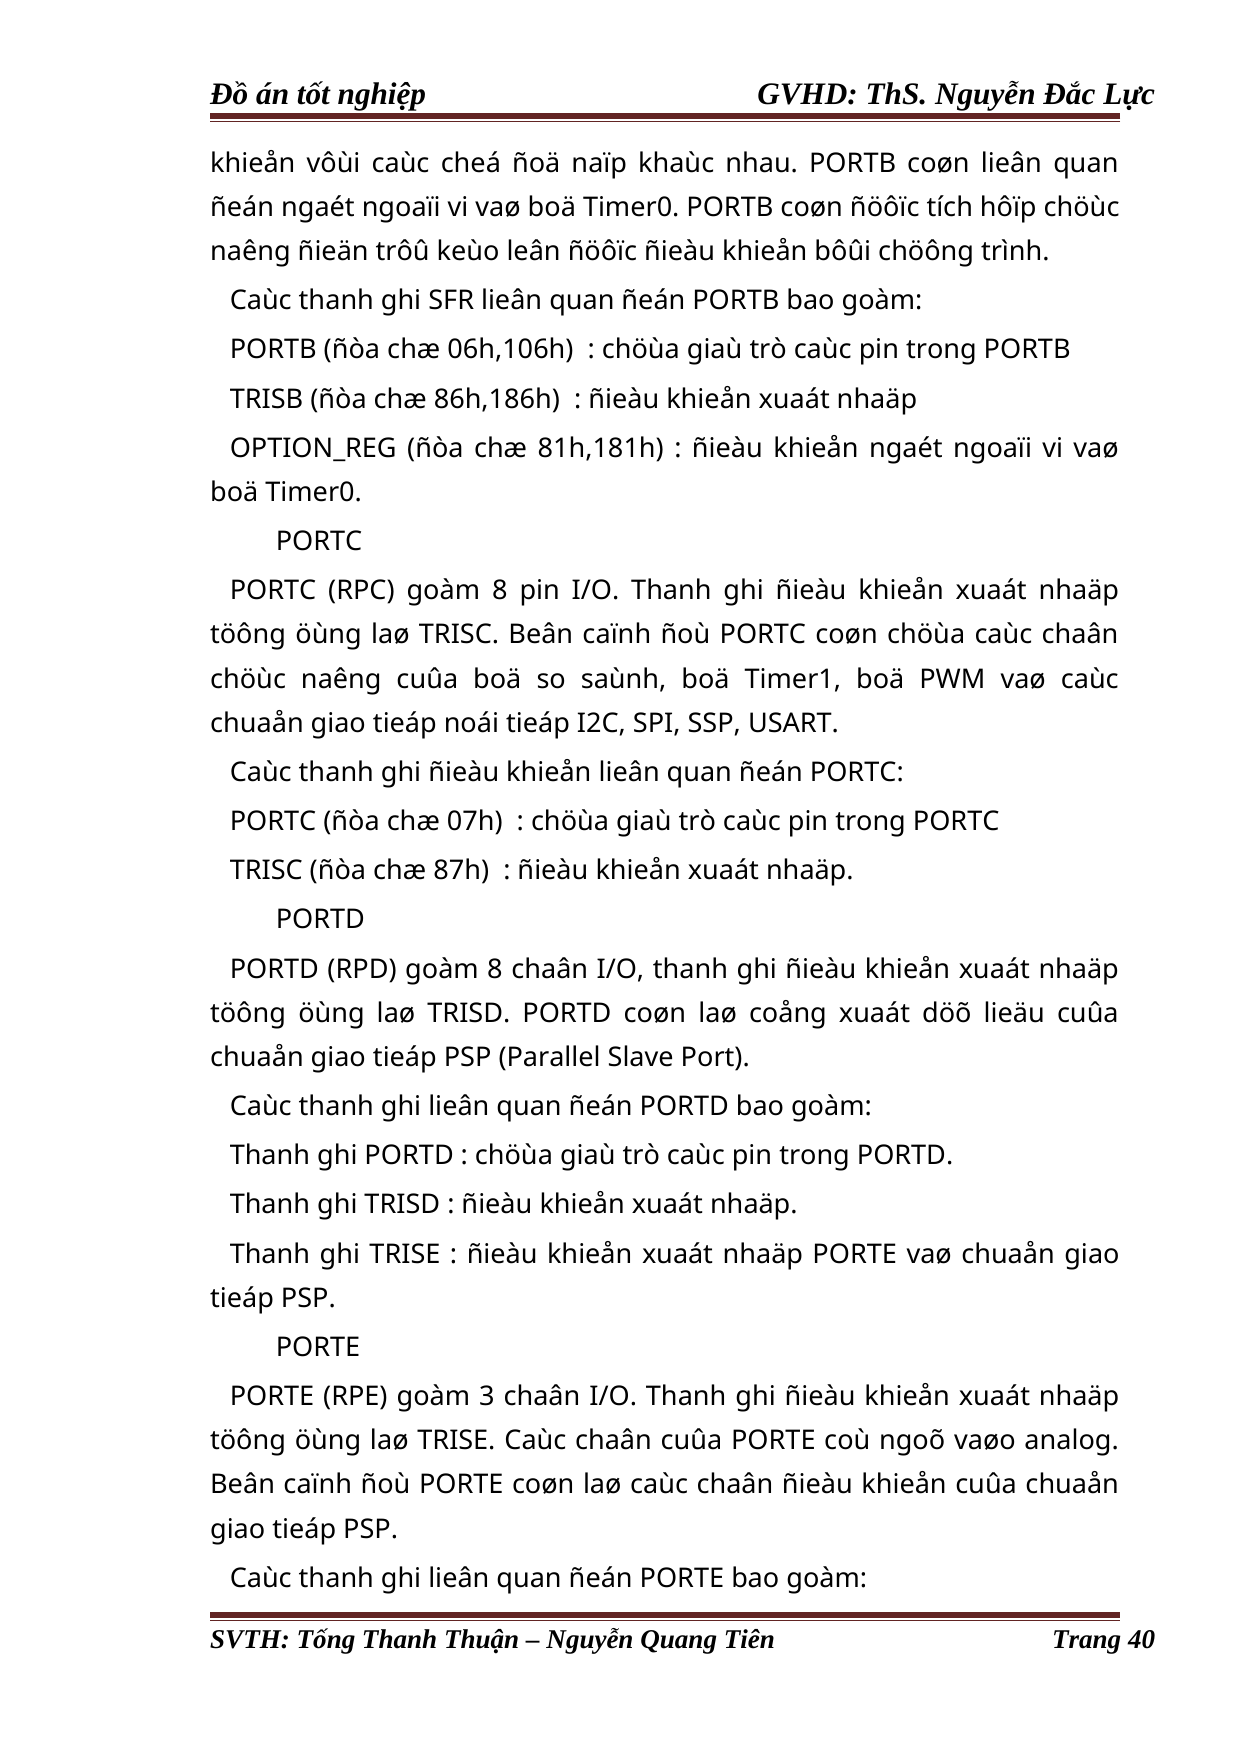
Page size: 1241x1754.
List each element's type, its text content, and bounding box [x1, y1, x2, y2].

text PORTC (RPC) goàm 8 pin I/O. Thanh ghi ñieàu khieån xuaát nhaäp töông öùng laø TRISC. Beân caïnh ñoù PORTC coøn chöùa caùc chaân chöùc naêng cuûa boä so saùnh, boä Timer1, boä PWM vaø caùc chuaån giao tieáp noái tieáp I2C, SPI, SSP, USART. [210, 571, 1120, 740]
text PORTD (RPD) goàm 8 chaân I/O, thanh ghi ñieàu khieån xuaát nhaäp töông öùng laø TRISD. PORTD coøn laø coång xuaát döõ lieäu cuûa chuaån giao tieáp PSP (Parallel Slave Port). [210, 949, 1120, 1074]
text PORTC (ñòa chæ 07h) : chöùa giaù trò caùc pin trong PORTC [210, 802, 1120, 838]
text Thanh ghi PORTD : chöùa giaù trò caùc pin trong PORTD. [210, 1136, 1120, 1173]
text Caùc thanh ghi ñieàu khieån lieân quan ñeán PORTC: [210, 752, 1120, 789]
text Caùc thanh ghi lieân quan ñeán PORTE bao goàm: [210, 1558, 1120, 1595]
list PORTE [276, 1327, 1120, 1364]
text Caùc thanh ghi SFR lieân quan ñeán PORTB bao goàm: [210, 281, 1120, 318]
text PORTE (RPE) goàm 3 chaân I/O. Thanh ghi ñieàu khieån xuaát nhaäp töông öùng laø TRISE. Caùc chaân cuûa PORTE coù ngoõ vaøo analog. Beân caïnh ñoù PORTE coøn laø caùc chaân ñieàu khieån cuûa chuaån giao tieáp PSP. [210, 1377, 1120, 1546]
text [210, 143, 1120, 268]
text Thanh ghi TRISD : ñieàu khieån xuaát nhaäp. [210, 1185, 1120, 1222]
text PORTB (ñòa chæ 06h,106h) : chöùa giaù trò caùc pin trong PORTB [210, 330, 1120, 367]
text OPTION_REG (ñòa chæ 81h,181h) : ñieàu khieån ngaét ngoaïi vi vaø boä Timer0. [210, 428, 1120, 509]
text Caùc thanh ghi lieân quan ñeán PORTD bao goàm: [210, 1087, 1120, 1123]
text TRISC (ñòa chæ 87h) : ñieàu khieån xuaát nhaäp. [210, 851, 1120, 888]
list PORTC [276, 522, 1120, 558]
text TRISB (ñòa chæ 86h,186h) : ñieàu khieån xuaát nhaäp [210, 379, 1120, 416]
list PORTD [276, 900, 1120, 937]
text Thanh ghi TRISE : ñieàu khieån xuaát nhaäp PORTE vaø chuaån giao tieáp PSP. [210, 1234, 1120, 1315]
